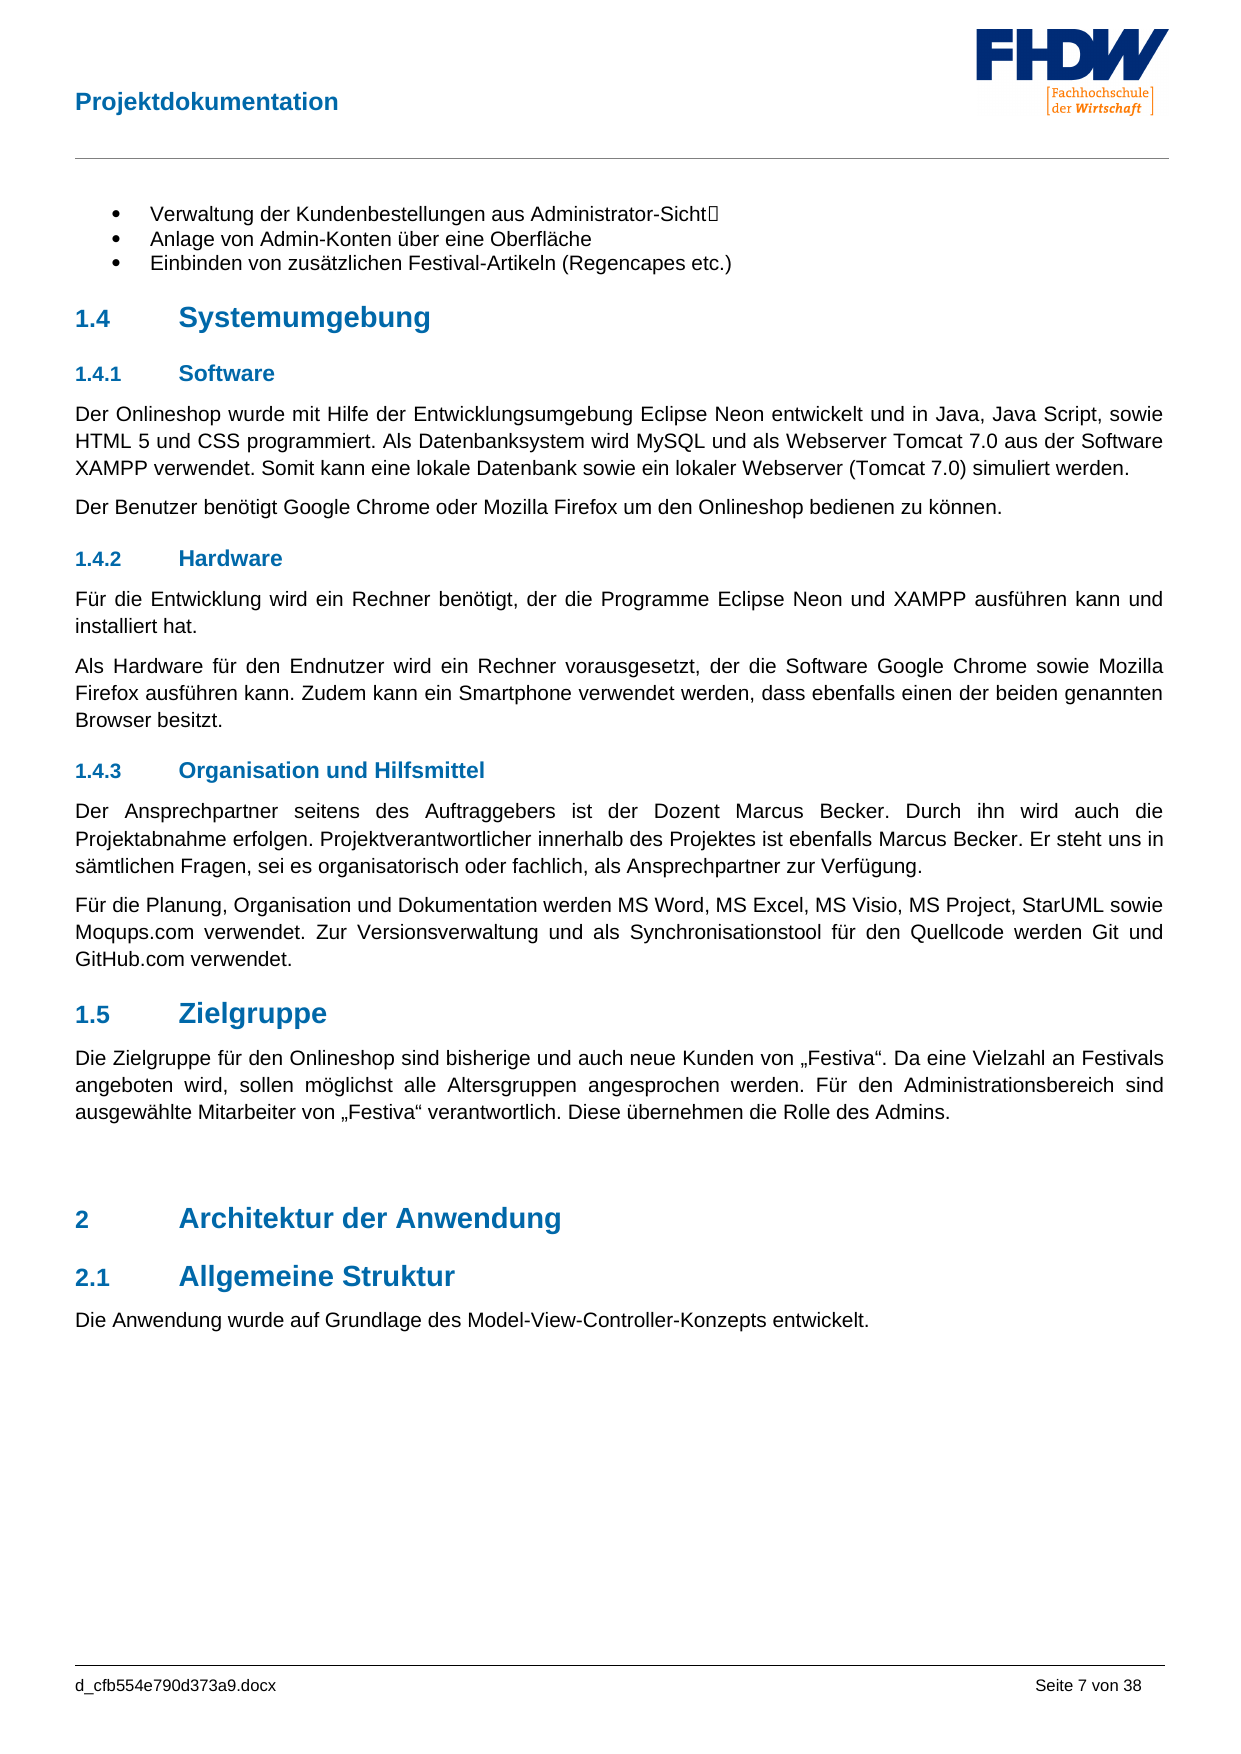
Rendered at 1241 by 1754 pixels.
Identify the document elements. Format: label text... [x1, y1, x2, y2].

subtitle Systemumgebung [75, 300, 1165, 334]
text Der Onlineshop wurde mit Hilfe der Entwicklungsumgebung Eclipse Neon entwickelt und in Java, Java Script, sowie HTML 5 und CSS programmiert. Als Datenbanksystem wird MySQL und als Webserver Tomcat 7.0 aus der Software XAMPP verwendet. Somit kann eine lokale Datenbank sowie ein lokaler Webserver (Tomcat 7.0) simuliert werden. [75, 398, 1165, 479]
subtitle Software [75, 359, 1165, 386]
subtitle Zielgruppe [75, 996, 1165, 1030]
subtitle Allgemeine Struktur [75, 1259, 1165, 1293]
text Die Zielgruppe für den Onlineshop sind bisherige und auch neue Kunden von „Festiva“. Da eine Vielzahl an Festivals angeboten wird, sollen möglichst alle Altersgruppen angesprochen werden. Für den Administrationsbereich sind ausgewählte Mitarbeiter von „Festiva“ verantwortlich. Diese übernehmen die Rolle des Admins. [75, 1042, 1165, 1123]
list Einbinden von zusätzlichen Festival-Artikeln (Regencapes etc.) [112, 251, 1165, 275]
subtitle Hardware [75, 544, 1165, 571]
text Der Ansprechpartner seitens des Auftraggebers ist der Dozent Marcus Becker. Durch ihn wird auch die Projektabnahme erfolgen. Projektverantwortlicher innerhalb des Projektes ist ebenfalls Marcus Becker. Er steht uns in sämtlichen Fragen, sei es organisatorisch oder fachlich, als Ansprechpartner zur Verfügung. [75, 796, 1165, 877]
list Verwaltung der Kundenbestellungen aus Administrator-Sicht [112, 199, 1165, 227]
text Als Hardware für den Endnutzer wird ein Rechner vorausgesetzt, der die Software Google Chrome sowie Mozilla Firefox ausführen kann. Zudem kann ein Smartphone verwendet werden, dass ebenfalls einen der beiden genannten Browser besitzt. [75, 650, 1165, 732]
picture [976, 29, 1169, 116]
text Für die Planung, Organisation und Dokumentation werden MS Word, MS Excel, MS Visio, MS Project, StarUML sowie Moqups.com verwendet. Zur Versionsverwaltung und als Synchronisationstool für den Quellcode werden Git und GitHub.com verwendet. [75, 890, 1165, 971]
text Die Anwendung wurde auf Grundlage des Model-View-Controller-Konzepts entwickelt. [75, 1305, 1165, 1332]
list Anlage von Admin-Konten über eine Oberfläche [112, 227, 1165, 251]
text Für die Entwicklung wird ein Rechner benötigt, der die Programme Eclipse Neon und XAMPP ausführen kann und installiert hat. [75, 584, 1165, 638]
text Der Benutzer benötigt Google Chrome oder Mozilla Firefox um den Onlineshop bedienen zu können. [75, 492, 1165, 519]
subtitle Organisation und Hilfsmittel [75, 757, 1165, 784]
subtitle Architektur der Anwendung [75, 1201, 1165, 1234]
